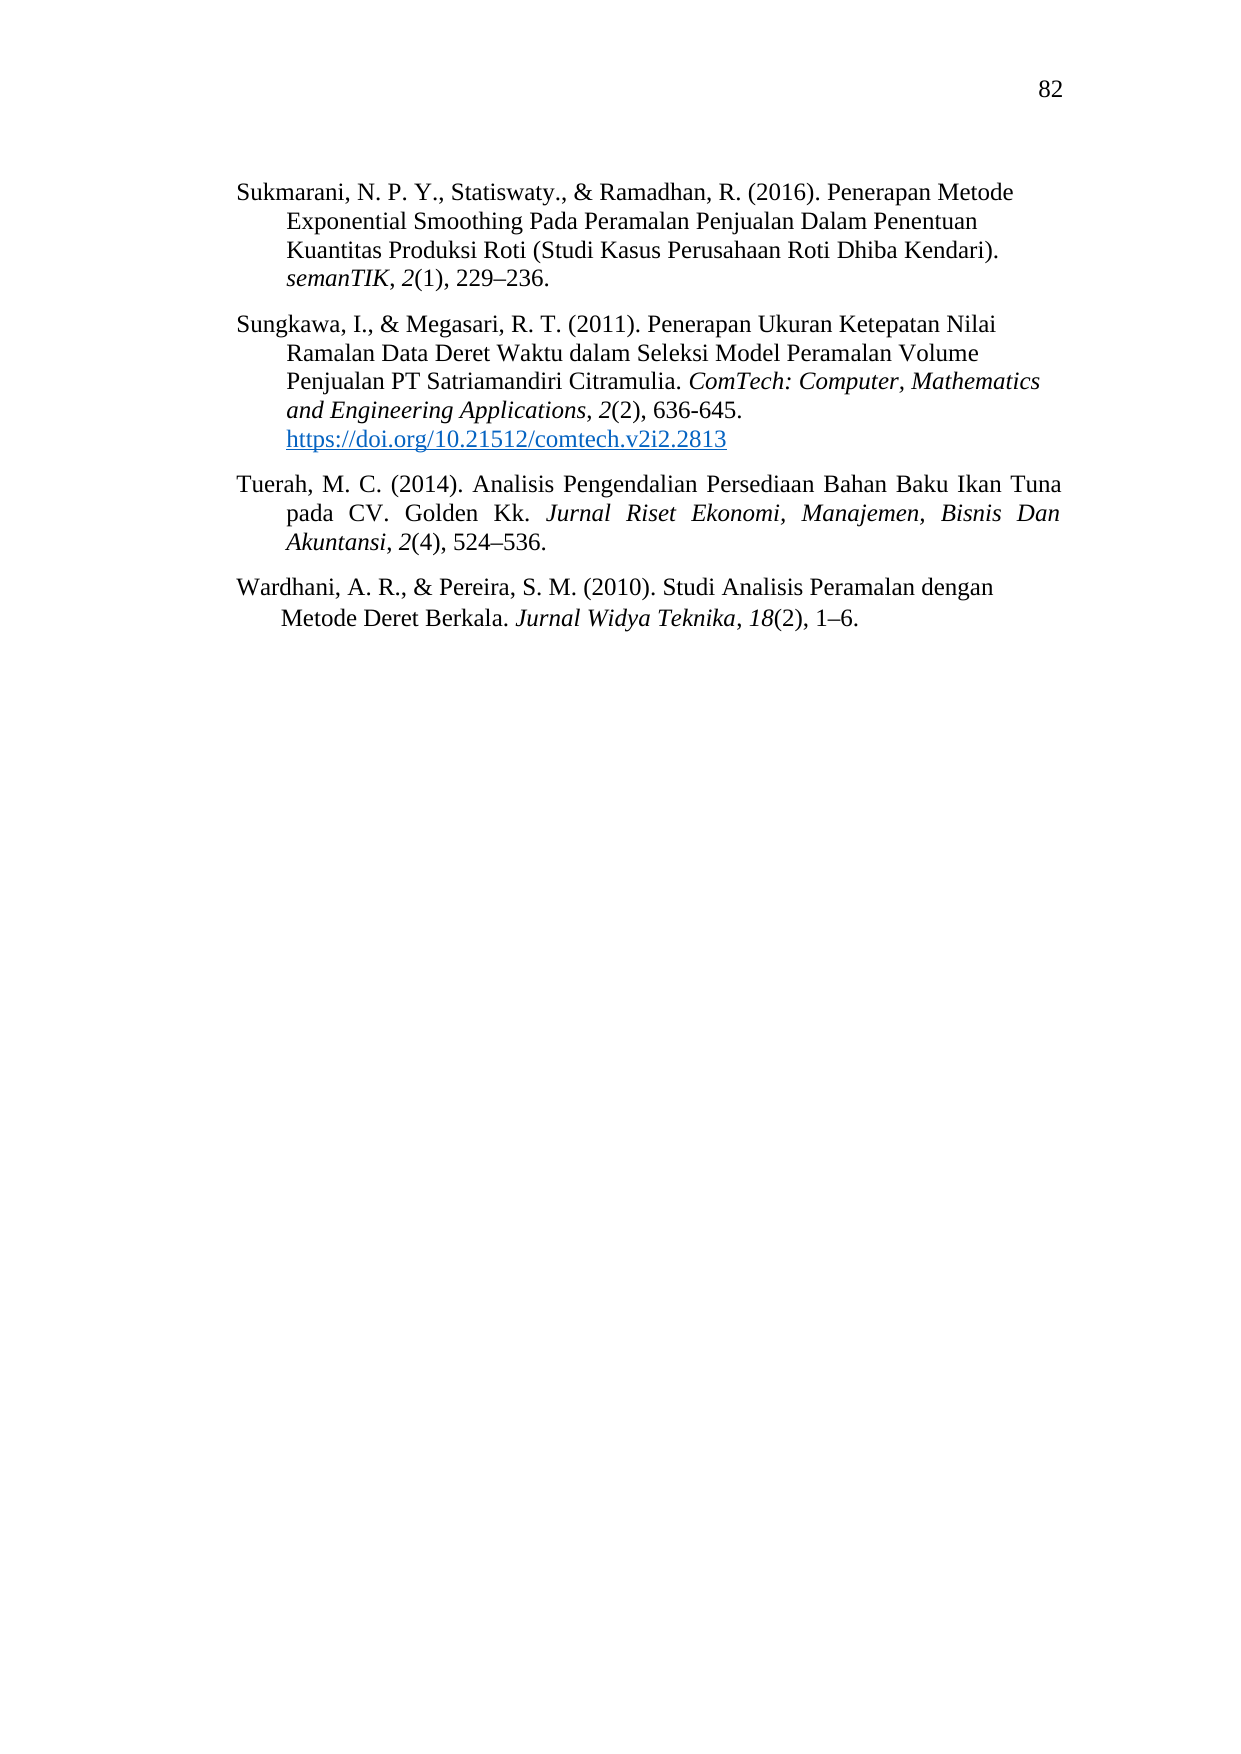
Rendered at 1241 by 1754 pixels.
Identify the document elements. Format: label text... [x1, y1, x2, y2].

text Sukmarani, N. P. Y., Statiswaty., & Ramadhan, R. (2016). Penerapan Metode Exponential Smoothing Pada Peramalan Penjualan Dalam Penentuan Kuantitas Produksi Roti (Studi Kasus Perusahaan Roti Dhiba Kendari). semanTIK, 2(1), 229–236. [236, 177, 1063, 292]
text Wardhani, A. R., & Pereira, S. M. (2010). Studi Analisis Peramalan dengan Metode Deret Berkala. Jurnal Widya Teknika, 18(2), 1–6. [236, 572, 1063, 632]
text Tuerah, M. C. (2014). Analisis Pengendalian Persediaan Bahan Baku Ikan Tuna pada CV. Golden Kk. Jurnal Riset Ekonomi, Manajemen, Bisnis Dan Akuntansi, 2(4), 524–536. [236, 469, 1063, 556]
text Sungkawa, I., & Megasari, R. T. (2011). Penerapan Ukuran Ketepatan Nilai Ramalan Data Deret Waktu dalam Seleksi Model Peramalan Volume Penjualan PT Satriamandiri Citramulia. ComTech: Computer, Mathematics and Engineering Applications, 2(2), 636-645. https://doi.org/10.21512/comtech.v2i2.2813 [236, 309, 1063, 453]
